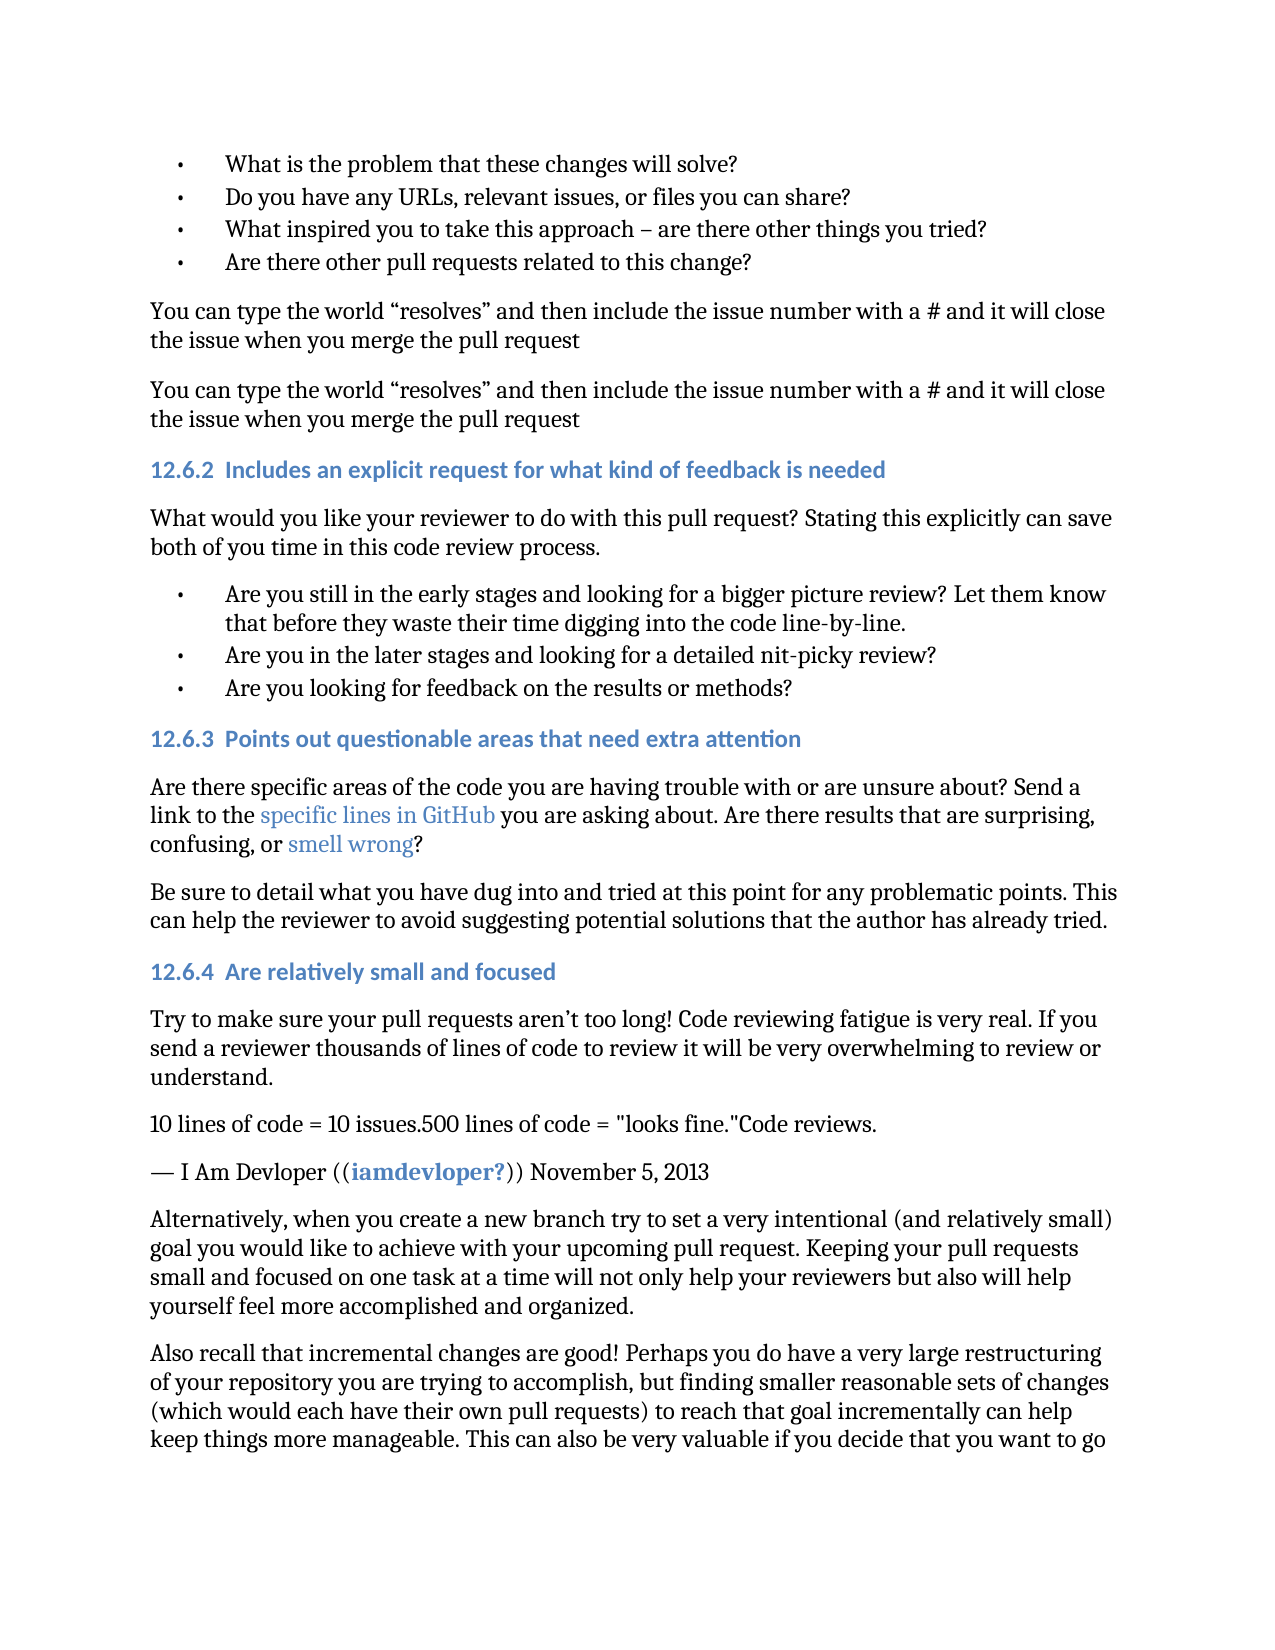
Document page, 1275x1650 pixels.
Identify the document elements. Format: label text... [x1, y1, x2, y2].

list Do you have any URLs, relevant issues, or files you can share? [175, 182, 1125, 211]
subtitle 12.6.2 Includes an explicit request for what kind of feedback is needed [150, 454, 1125, 485]
text Alternatively, when you create a new branch try to set a very intentional (and relatively small) goal you would like to achieve with your upcoming pull request. Keeping your pull requests small and focused on one task at a time will not only help your reviewers but also will help yourself feel more accomplished and organized. [150, 1205, 1125, 1320]
list What inspired you to take this approach – are there other things you tried? [175, 215, 1125, 244]
list Are you in the later stages and looking for a detailed nit-picky review? [175, 641, 1125, 670]
list Are there other pull requests related to this change? [175, 247, 1125, 276]
list Are you still in the early stages and looking for a bigger picture review? Let them know that before they waste their time digging into the code line-by-line. [175, 580, 1125, 638]
subtitle 12.6.4 Are relatively small and focused [150, 956, 1125, 987]
text — I Am Devloper ((iamdevloper?)) November 5, 2013 [150, 1158, 1125, 1187]
text Try to make sure your pull requests aren’t too long! Code reviewing fatigue is very real. If you send a reviewer thousands of lines of code to review it will be very overwhelming to review or understand. [150, 1005, 1125, 1092]
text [150, 1339, 1125, 1454]
text What would you like your reviewer to do with this pull request? Stating this explicitly can save both of you time in this code review process. [150, 504, 1125, 561]
text You can type the world “resolves” and then include the issue number with a # and it will close the issue when you merge the pull request [150, 295, 1125, 355]
list What is the problem that these changes will solve? [175, 150, 1125, 179]
list Are you looking for feedback on the results or methods? [175, 674, 1125, 703]
text Are there specific areas of the code you are having trouble with or are unsure about? Send a link to the specific lines in GitHub you are asking about. Are there results that are surprising, confusing, or smell wrong? [150, 773, 1125, 859]
text You can type the world “resolves” and then include the issue number with a # and it will close the issue when you merge the pull request [150, 374, 1125, 434]
subtitle 12.6.3 Points out questionable areas that need extra attention [150, 723, 1125, 754]
text 10 lines of code = 10 issues.500 lines of code = "looks fine."Code reviews. [150, 1110, 1125, 1139]
text Be sure to detail what you have dug into and tried at this point for any problematic points. This can help the reviewer to avoid suggesting potential solutions that the author has already tried. [150, 878, 1125, 935]
